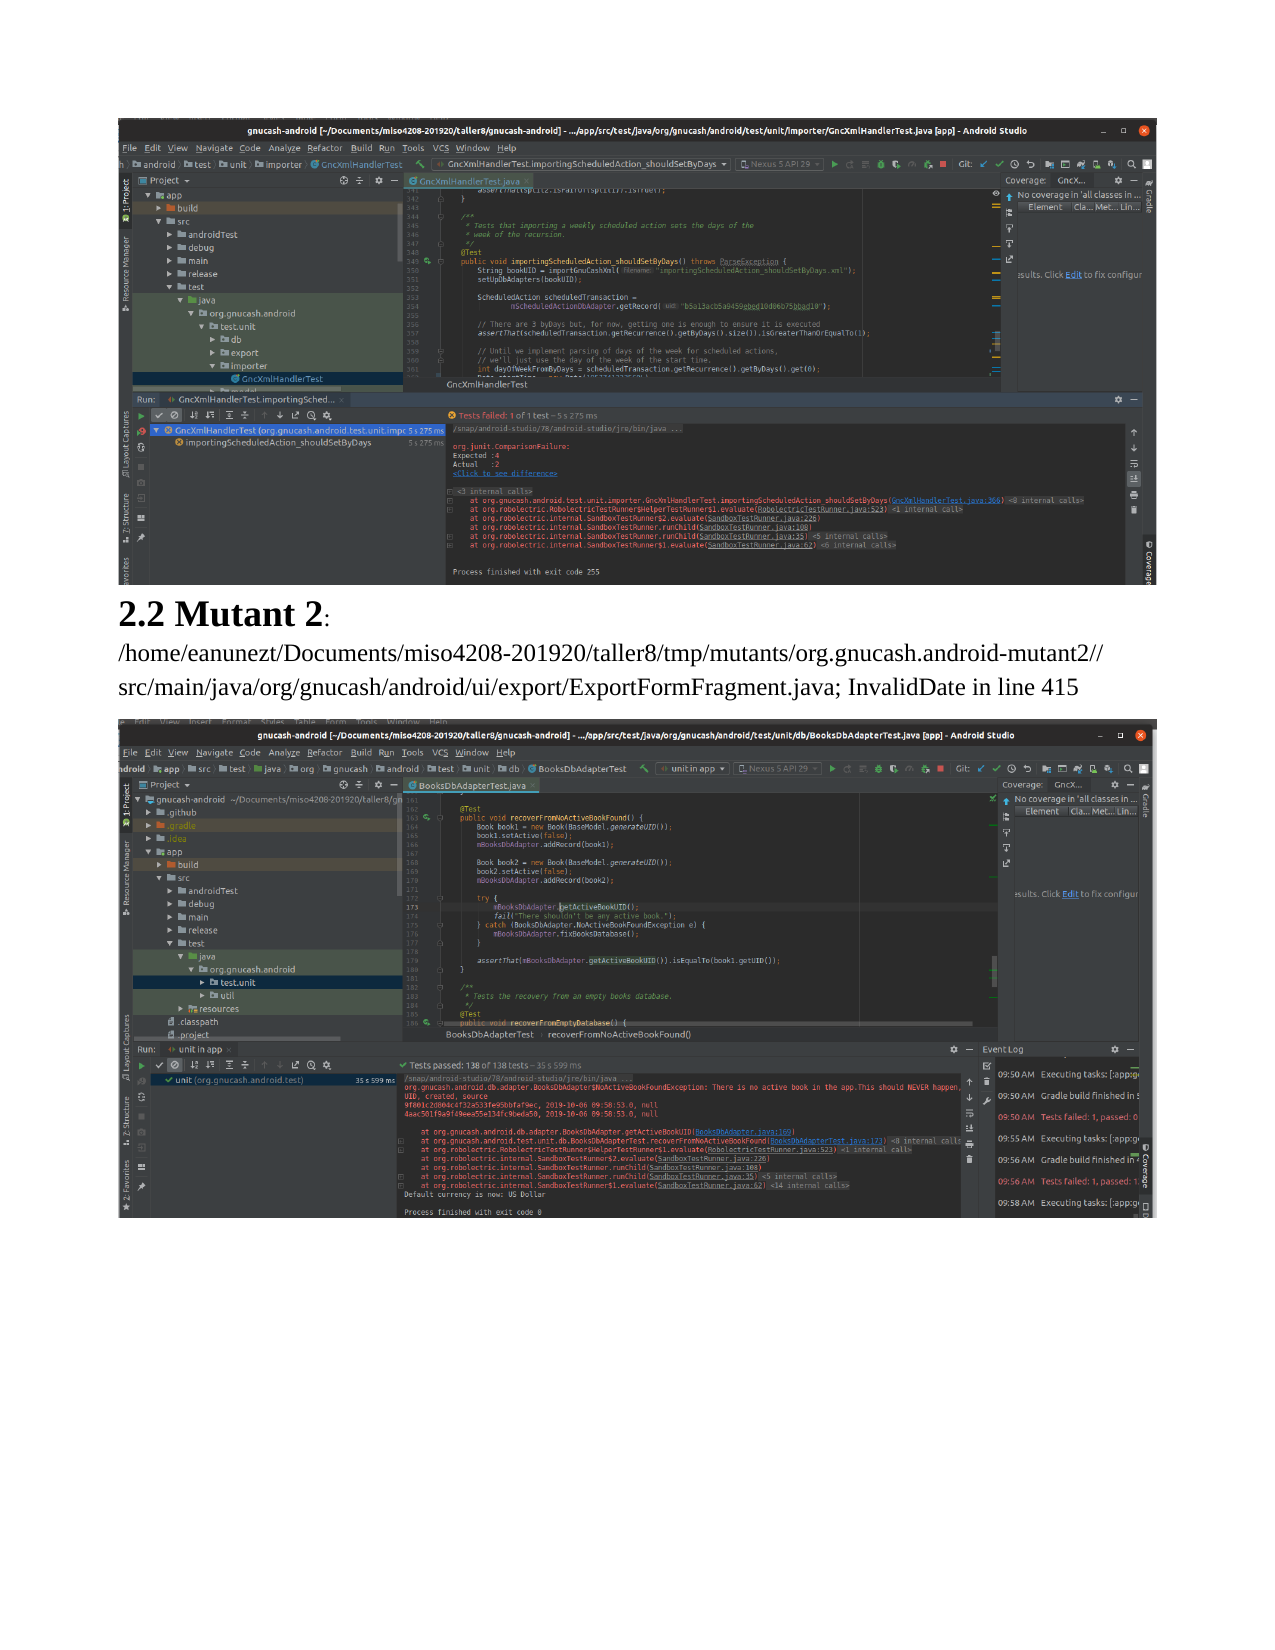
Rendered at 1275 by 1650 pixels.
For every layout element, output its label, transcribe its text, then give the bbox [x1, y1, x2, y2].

picture [118, 118, 1157, 585]
text 2.2 Mutant 2: /home/eanunezt/Documents/miso4208-201920/taller8/tmp/mutants/org.gnucash.android-mutant2//src/main/java/org/gnucash/android/ui/export/ExportFormFragment.java; InvalidDate in line 415 [118, 585, 1157, 700]
picture [118, 719, 1157, 1218]
